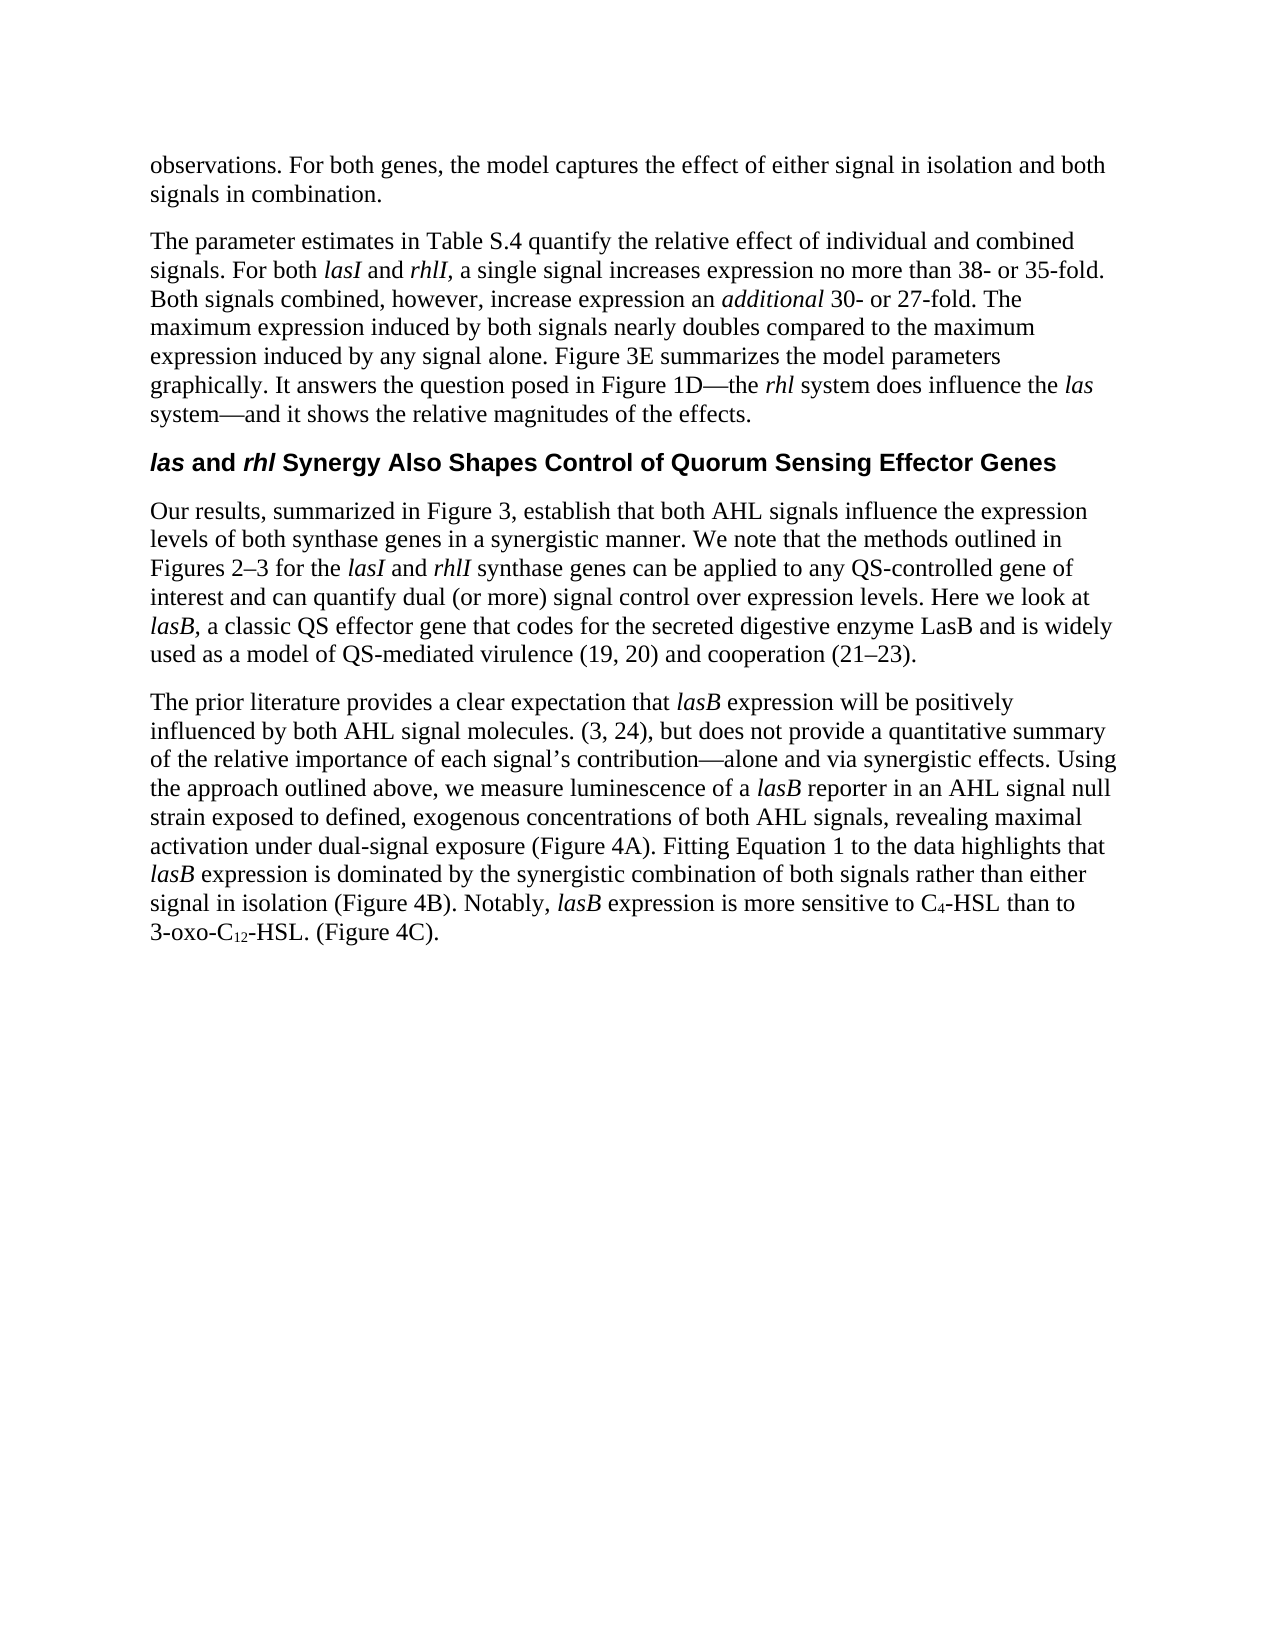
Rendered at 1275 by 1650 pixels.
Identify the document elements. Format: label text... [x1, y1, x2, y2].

text The prior literature provides a clear expectation that lasB expression will be positively influenced by both AHL signal molecules. (3, 24), but does not provide a quantitative summary of the relative importance of each signal’s contribution—alone and via synergistic effects. Using the approach outlined above, we measure luminescence of a lasB reporter in an AHL signal null strain exposed to defined, exogenous concentrations of both AHL signals, revealing maximal activation under dual-signal exposure (Figure 4A). Fitting Equation 1 to the data highlights that lasB expression is dominated by the synergistic combination of both signals rather than either signal in isolation (Figure 4B). Notably, lasB expression is more sensitive to C4‑HSL than to 3‑oxo‑C12‑HSL. (Figure 4C). [150, 687, 1125, 946]
text The parameter estimates in Table S.4 quantify the relative effect of individual and combined signals. For both lasI and rhlI, a single signal increases expression no more than 38- or 35-fold. Both signals combined, however, increase expression an additional 30- or 27-fold. The maximum expression induced by both signals nearly doubles compared to the maximum expression induced by any signal alone. Figure 3E summarizes the model parameters graphically. It answers the question posed in Figure 1D—the rhl system does influence the las system—and it shows the relative magnitudes of the effects. [150, 226, 1125, 427]
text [150, 150, 1125, 207]
subtitle las and rhl Synergy Also Shapes Control of Quorum Sensing Effector Genes [150, 448, 1125, 477]
text Our results, summarized in Figure 3, establish that both AHL signals influence the expression levels of both synthase genes in a synergistic manner. We note that the methods outlined in Figures 2–3 for the lasI and rhlI synthase genes can be applied to any QS-controlled gene of interest and can quantify dual (or more) signal control over expression levels. Here we look at lasB, a classic QS effector gene that codes for the secreted digestive enzyme LasB and is widely used as a model of QS-mediated virulence (19, 20) and cooperation (21–23). [150, 496, 1125, 668]
